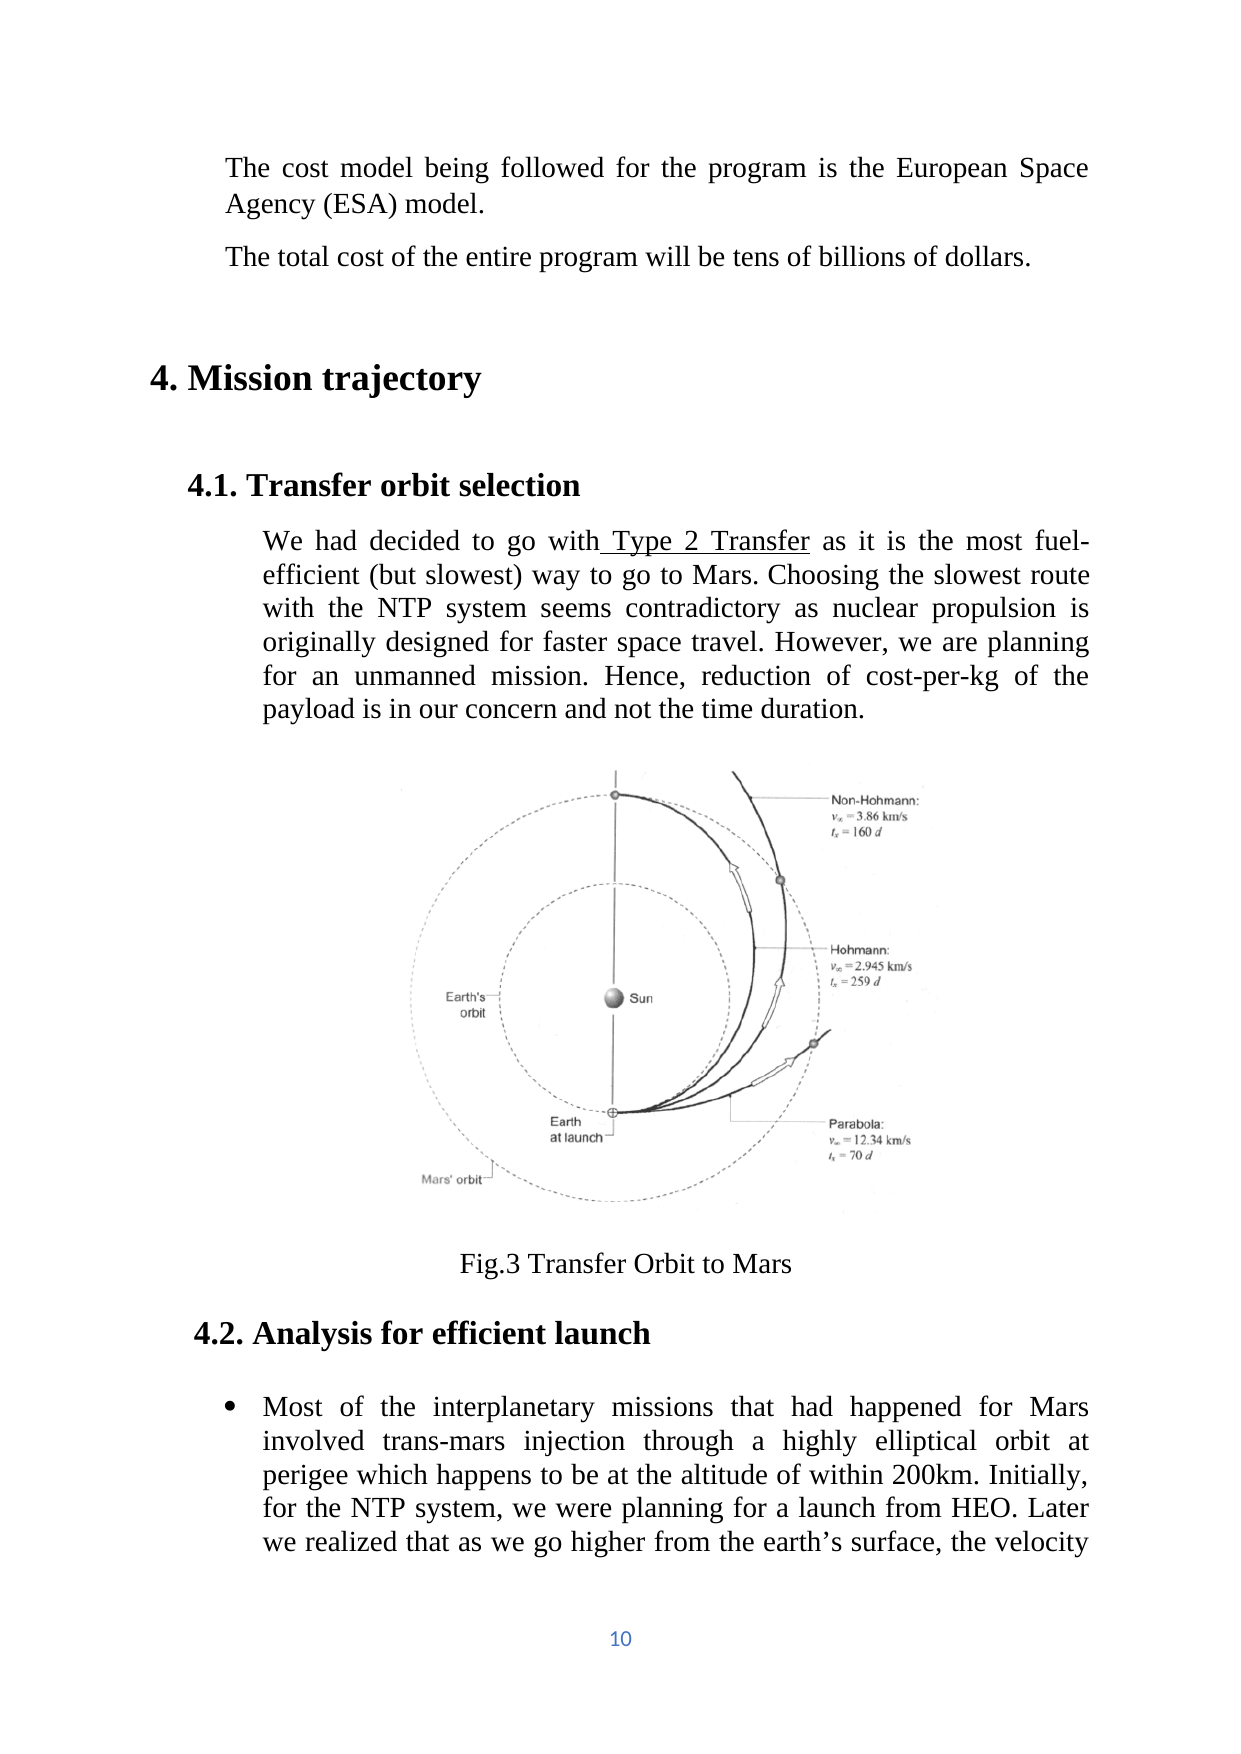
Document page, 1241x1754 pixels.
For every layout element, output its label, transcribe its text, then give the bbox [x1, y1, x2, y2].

text 4.2. Analysis for efficient launch [150, 1313, 1090, 1351]
text The total cost of the entire program will be tens of billions of dollars. [225, 239, 1090, 272]
text 4. Mission trajectory [150, 355, 1090, 398]
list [225, 1389, 1090, 1557]
picture [393, 758, 944, 1213]
text 4.1. Transfer orbit selection [150, 465, 1090, 503]
text We had decided to go with Type 2 Transfer as it is the most fuel-efficient (but slowest) way to go to Mars. Choosing the slowest route with the NTP system seems contradictory as nuclear propulsion is originally designed for faster space travel. However, we are planning for an unmanned mission. Hence, reduction of cost-per-kg of the payload is in our concern and not the time duration. [262, 523, 1090, 725]
text The cost model being followed for the program is the European Space Agency (ESA) model. [225, 150, 1090, 220]
text Fig.3 Transfer Orbit to Mars [262, 1246, 1090, 1279]
